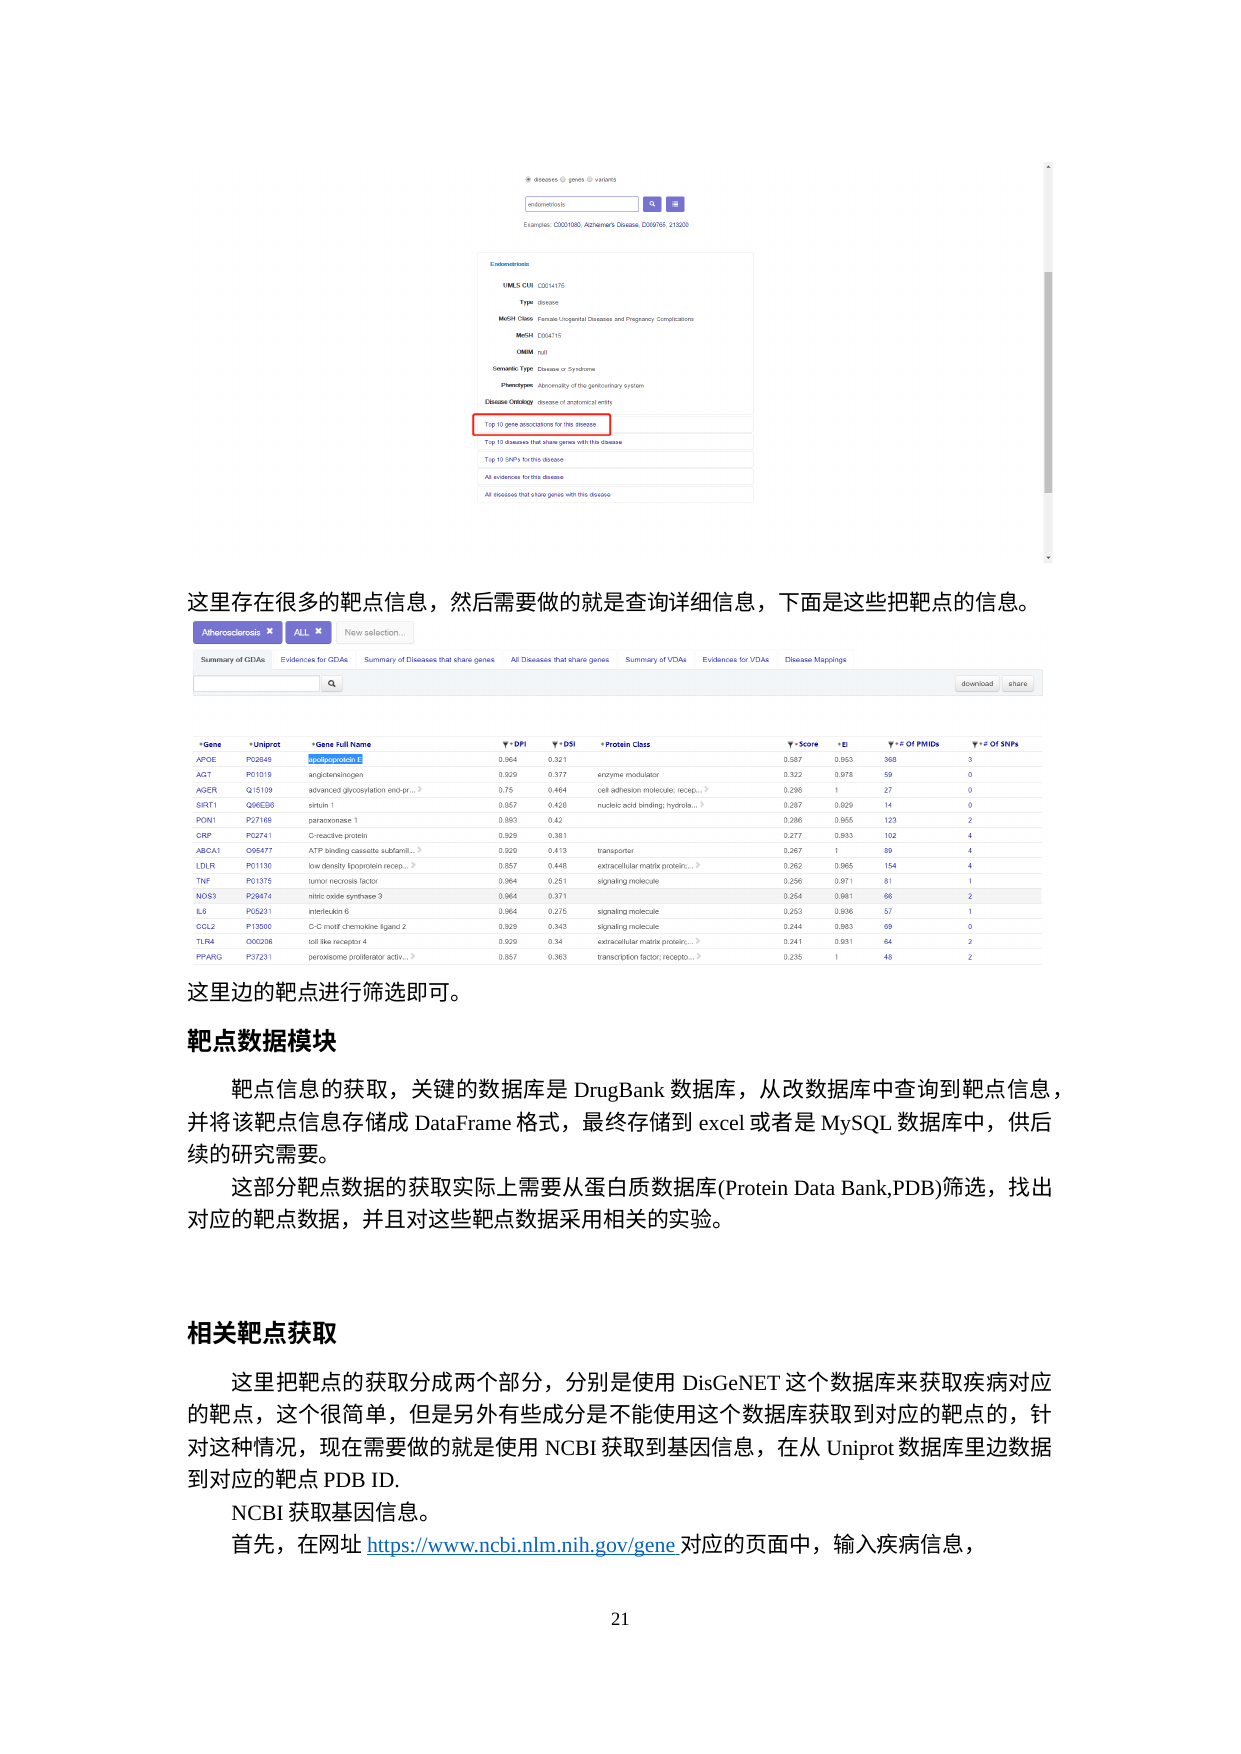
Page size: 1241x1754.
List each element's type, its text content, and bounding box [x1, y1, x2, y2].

text 这里存在很多的靶点信息，然后需要做的就是查询详细信息，下面是这些把靶点的信息。 [187, 584, 1053, 617]
text 这部分靶点数据的获取实际上需要从蛋白质数据库(Protein Data Bank,PDB)筛选，找出对应的靶点数据，并且对这些靶点数据采用相关的实验。 [187, 1169, 1053, 1234]
picture [187, 617, 1053, 966]
subtitle 相关靶点获取 [187, 1299, 1053, 1364]
picture [187, 162, 1053, 563]
text 这里边的靶点进行筛选即可。 [187, 974, 1053, 1007]
text 靶点信息的获取，关键的数据库是DrugBank数据库，从改数据库中查询到靶点信息，并将该靶点信息存储成DataFrame格式，最终存储到excel或者是MySQL数据库中，供后续的研究需要。 [187, 1072, 1053, 1169]
text NCBI获取基因信息。 [187, 1494, 1053, 1527]
text 首先，在网址https://www.ncbi.nlm.nih.gov/gene对应的页面中，输入疾病信息， [187, 1527, 1053, 1559]
text 这里把靶点的获取分成两个部分，分别是使用DisGeNET这个数据库来获取疾病对应的靶点，这个很简单，但是另外有些成分是不能使用这个数据库获取到对应的靶点的，针对这种情况，现在需要做的就是使用NCBI获取到基因信息，在从Uniprot数据库里边数据到对应的靶点PDB ID. [187, 1364, 1053, 1494]
subtitle 靶点数据模块 [187, 1007, 1053, 1072]
